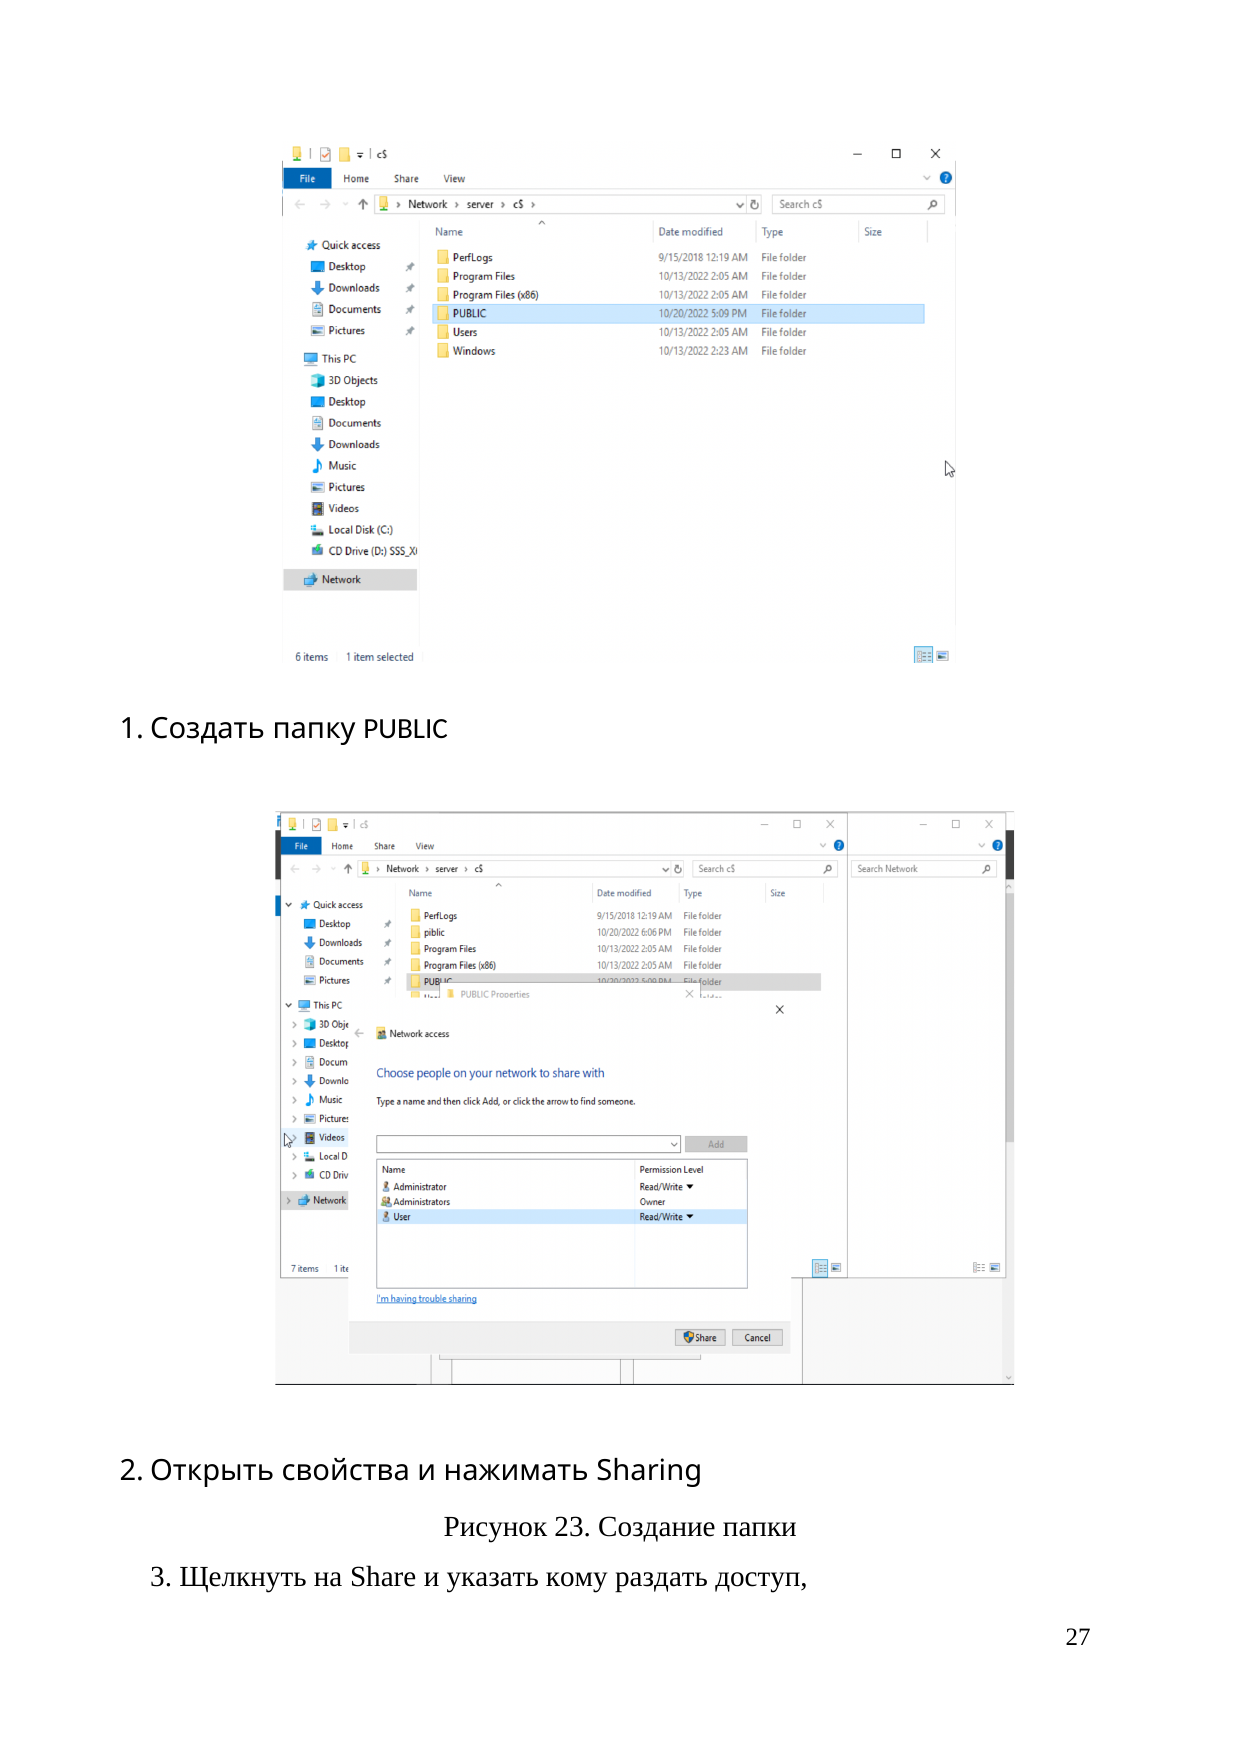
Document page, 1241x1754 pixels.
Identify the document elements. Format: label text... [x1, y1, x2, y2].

picture [275, 811, 1015, 1385]
text Рисунок 23. Создание папки [150, 1509, 1090, 1542]
text 3. Щелкнуть на Share и указать кому раздать доступ, [150, 1559, 1090, 1593]
picture [282, 141, 956, 663]
